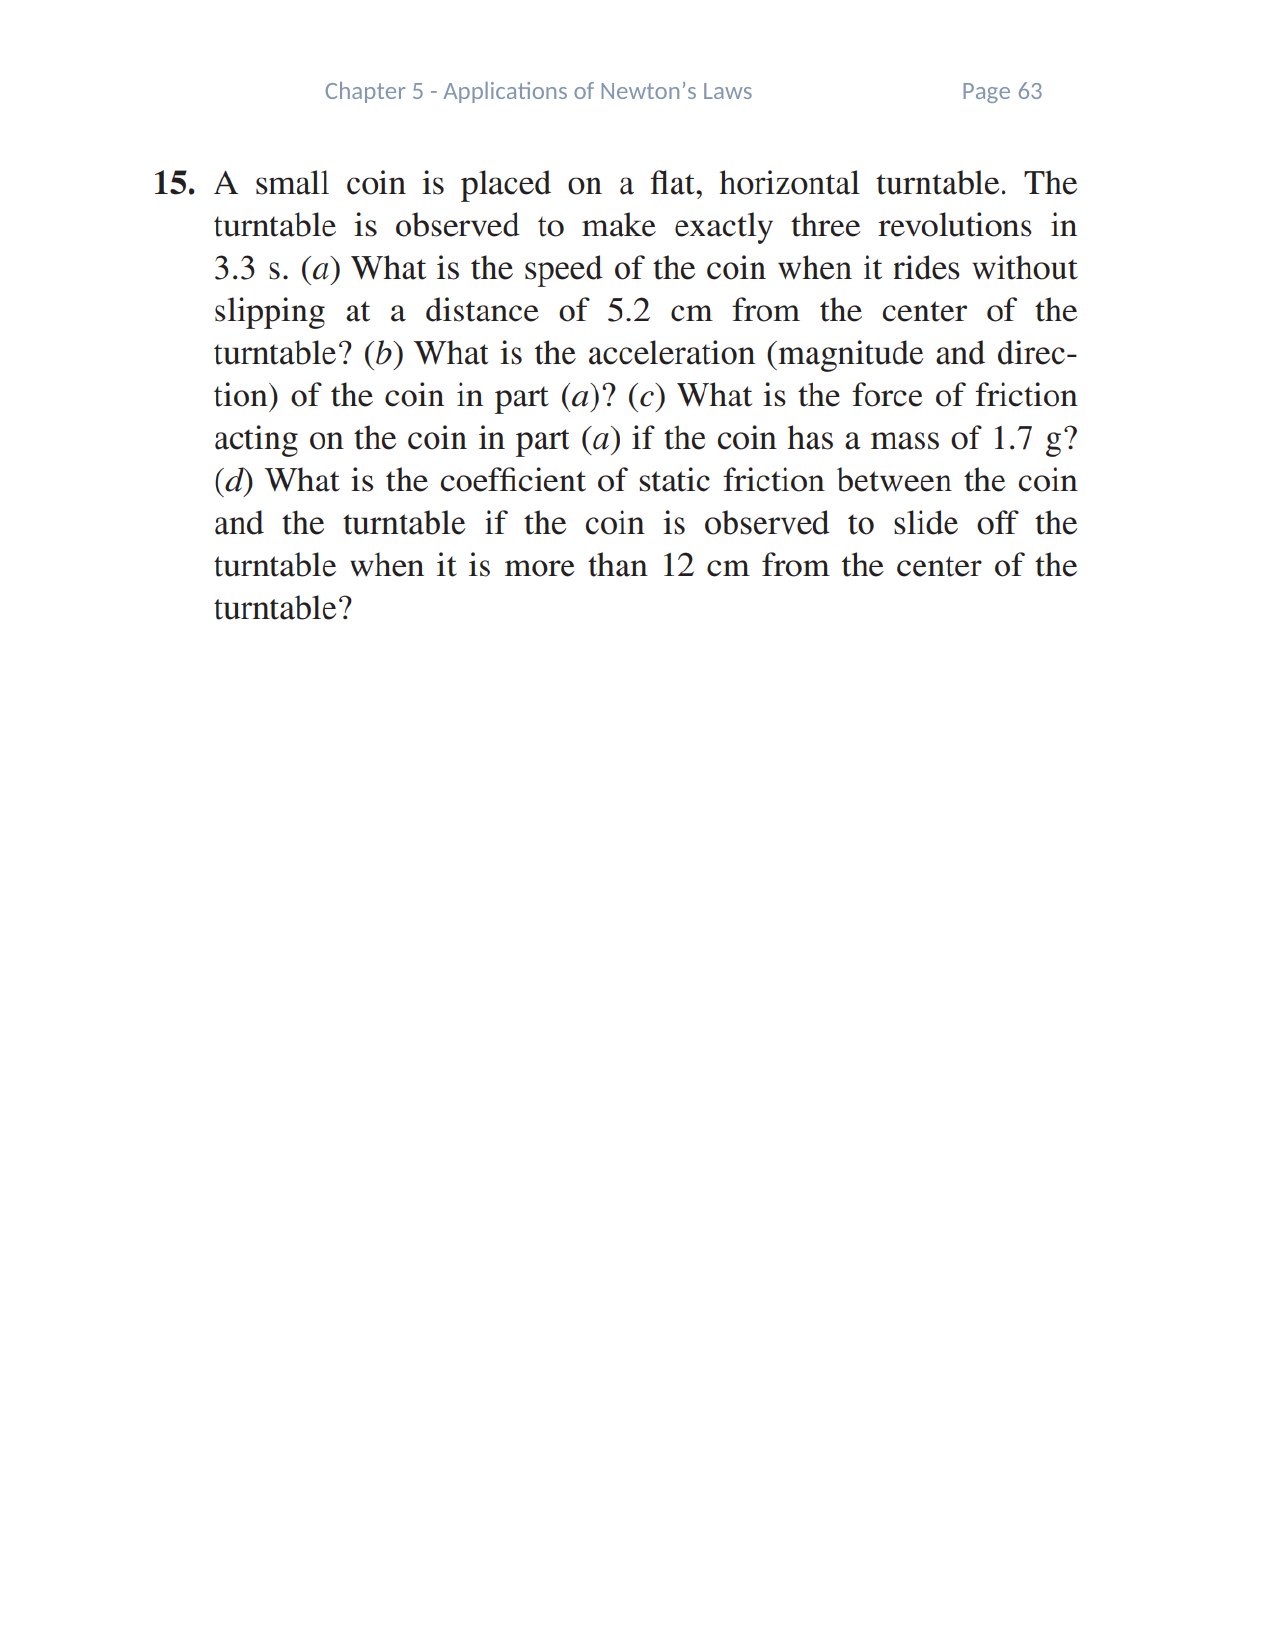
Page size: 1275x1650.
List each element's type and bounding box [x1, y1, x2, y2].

picture [135, 150, 1110, 628]
